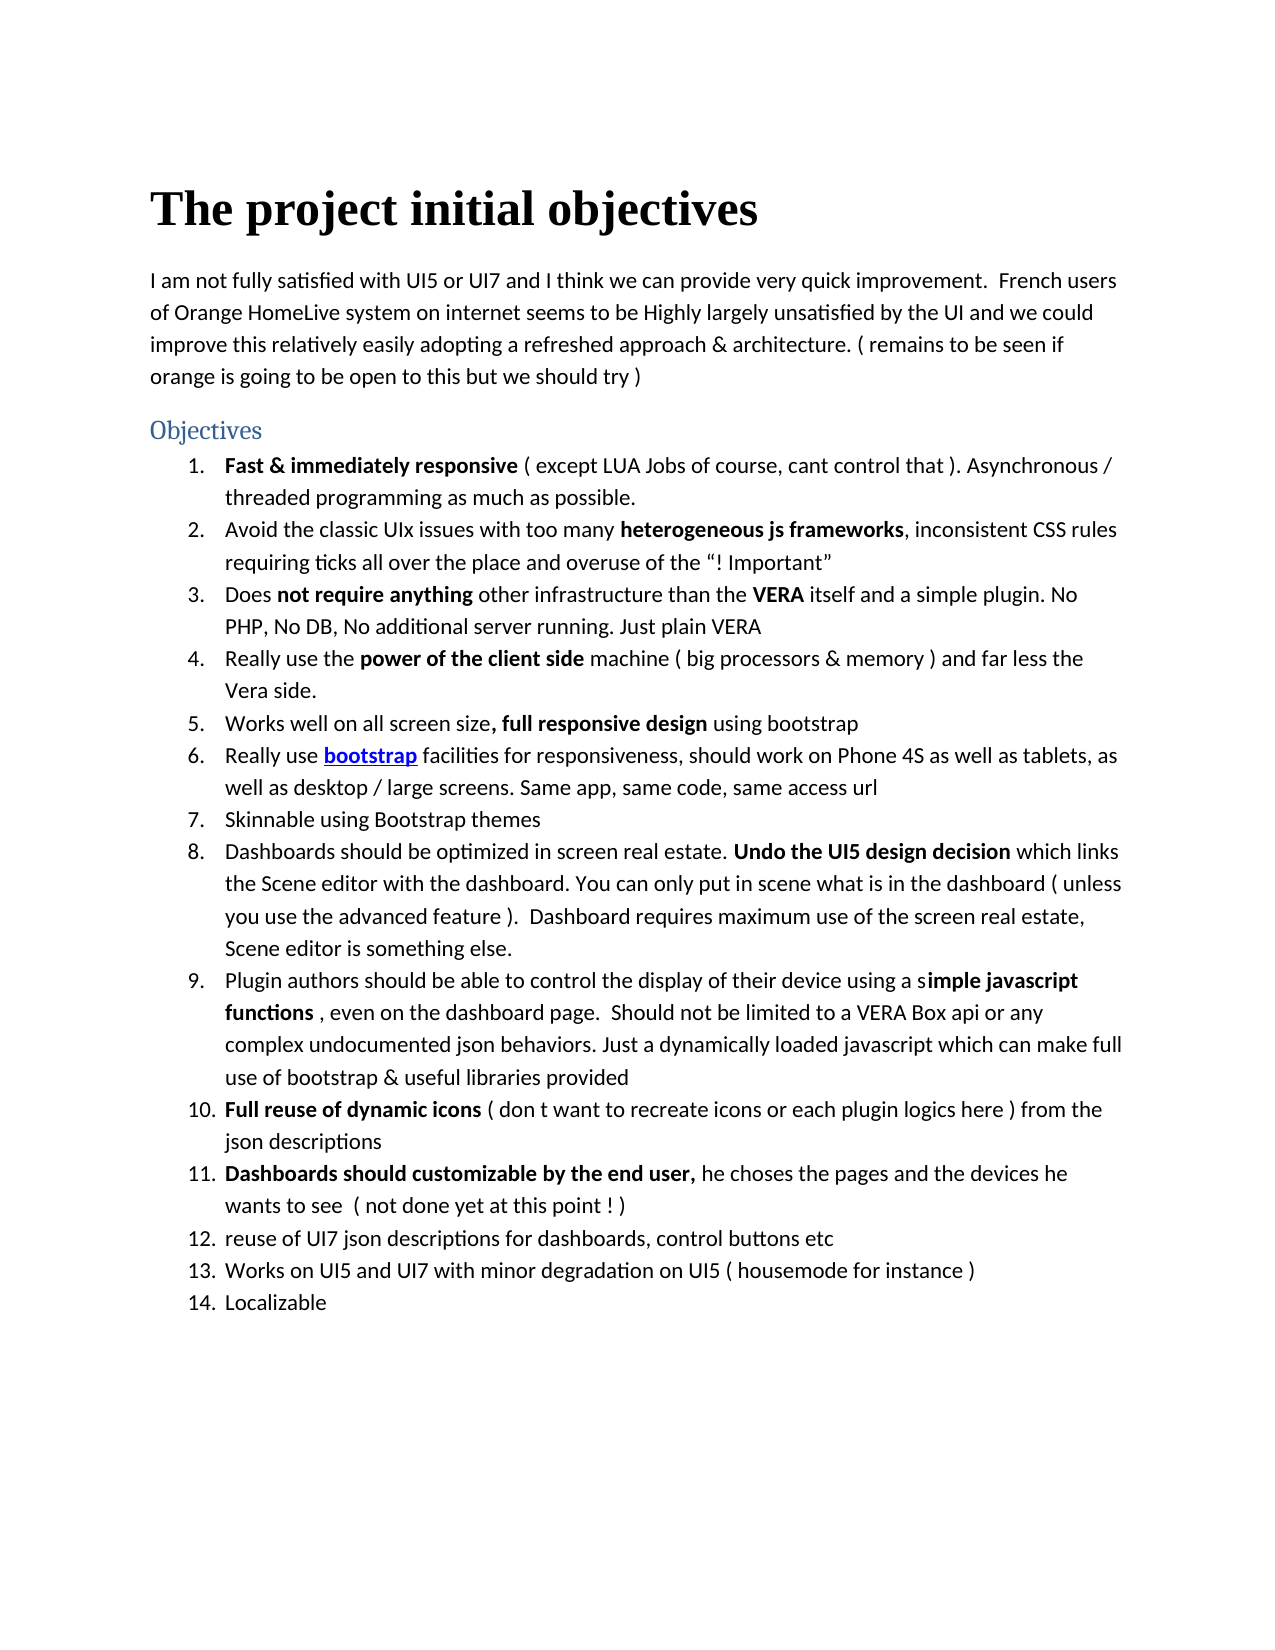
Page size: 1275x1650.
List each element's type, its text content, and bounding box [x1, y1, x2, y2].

list reuse of UI7 json descriptions for dashboards, control buttons etc [187, 1224, 1125, 1252]
text I am not fully satisfied with UI5 or UI7 and I think we can provide very quick improvement. French users of Orange HomeLive system on internet seems to be Highly largely unsatisfied by the UI and we could improve this relatively easily adopting a refreshed approach & architecture. ( remains to be seen if orange is going to be open to this but we should try ) [150, 266, 1125, 390]
subtitle The project initial objectives [150, 179, 1125, 237]
list Dashboards should customizable by the end user, he choses the pages and the devices he wants to see ( not done yet at this point ! ) [187, 1159, 1125, 1219]
list Localizable [187, 1288, 1125, 1316]
list Really use the power of the client side machine ( big processors & memory ) and far less the Vera side. [187, 644, 1125, 704]
list Really use bootstrap facilities for responsiveness, should work on Phone 4S as well as tablets, as well as desktop / large screens. Same app, same code, same access url [187, 741, 1125, 801]
list Plugin authors should be able to control the display of their device using a simple javascript functions , even on the dashboard page. Should not be limited to a VERA Box api or any complex undocumented json behaviors. Just a dynamically loaded javascript which can make full use of bootstrap & useful libraries provided [187, 966, 1125, 1091]
list Skinnable using Bootstrap themes [187, 805, 1125, 833]
list Dashboards should be optimized in screen real estate. Undo the UI5 design decision which links the Scene editor with the dashboard. You can only put in scene what is in the dashboard ( unless you use the advanced feature ). Dashboard requires maximum use of the screen real estate, Scene editor is something else. [187, 837, 1125, 962]
list Fast & immediately responsive ( except LUA Jobs of course, cant control that ). Asynchronous / threaded programming as much as possible. [187, 451, 1125, 511]
subtitle Objectives [150, 415, 1125, 447]
list Full reuse of dynamic icons ( don t want to recreate icons or each plugin logics here ) from the json descriptions [187, 1095, 1125, 1155]
list Avoid the classic UIx issues with too many heterogeneous js frameworks, inconsistent CSS rules requiring ticks all over the place and overuse of the “! Important” [187, 516, 1125, 576]
list Works on UI5 and UI7 with minor degradation on UI5 ( housemode for instance ) [187, 1256, 1125, 1284]
list Works well on all screen size, full responsive design using bootstrap [187, 709, 1125, 737]
list Does not require anything other infrastructure than the VERA itself and a simple plugin. No PHP, No DB, No additional server running. Just plain VERA [187, 580, 1125, 640]
